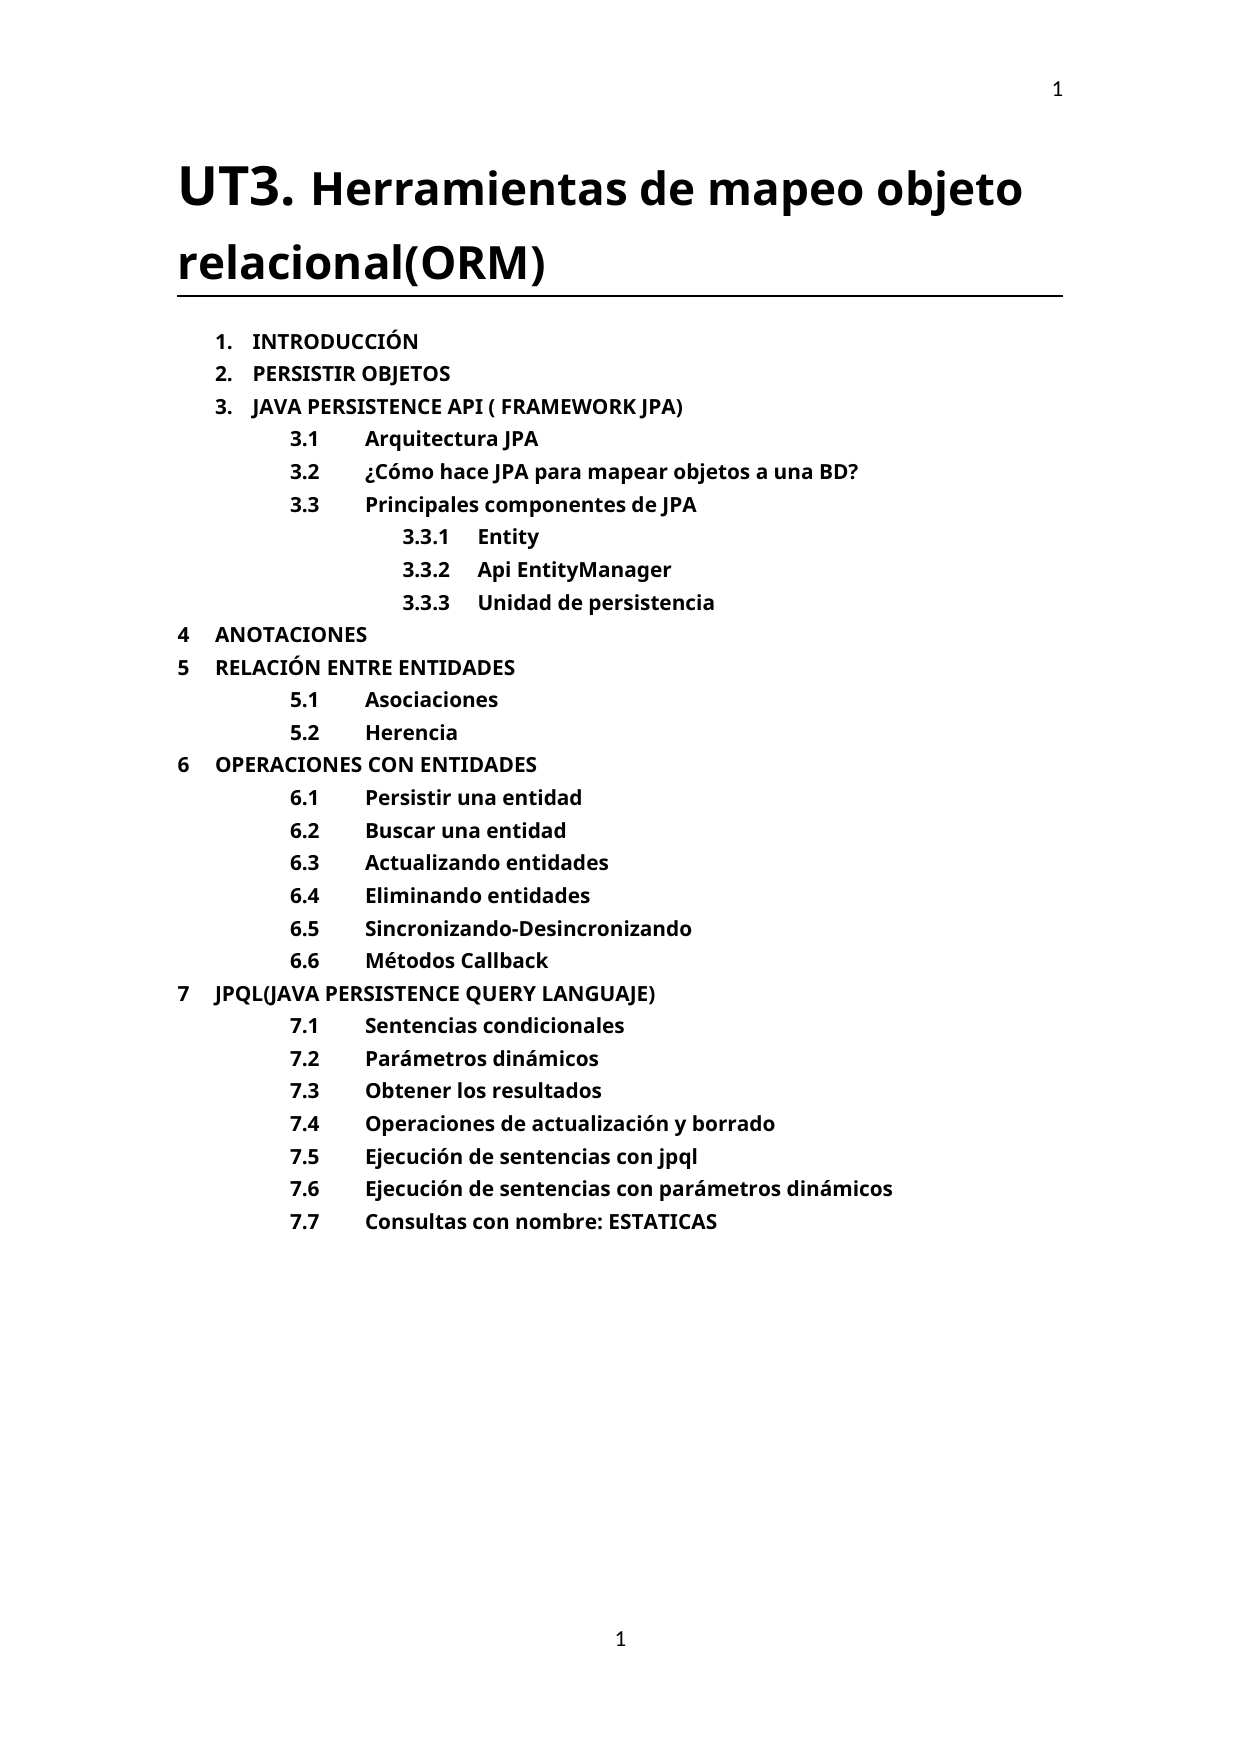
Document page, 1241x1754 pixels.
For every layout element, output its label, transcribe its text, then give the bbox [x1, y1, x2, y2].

list INTRODUCCIÓN [215, 327, 1063, 355]
list Ejecución de sentencias con jpql [290, 1142, 1063, 1170]
list Principales componentes de JPA [290, 490, 1063, 518]
list Buscar una entidad [290, 816, 1063, 844]
list JAVA PERSISTENCE API ( FRAMEWORK JPA) [215, 392, 1063, 420]
list Sincronizando-Desincronizando [290, 914, 1063, 942]
list Sentencias condicionales [290, 1011, 1063, 1040]
list Persistir una entidad [290, 783, 1063, 812]
list ANOTACIONES [177, 620, 1063, 649]
list Unidad de persistencia [402, 588, 1063, 616]
list RELACIÓN ENTRE ENTIDADES [177, 653, 1063, 681]
list Herencia [290, 718, 1063, 746]
list Operaciones de actualización y borrado [290, 1109, 1063, 1138]
list Entity [402, 522, 1063, 551]
list Asociaciones [290, 685, 1063, 714]
list OPERACIONES CON ENTIDADES [177, 751, 1063, 779]
list Api EntityManager [402, 555, 1063, 583]
list JPQL(JAVA PERSISTENCE QUERY LANGUAJE) [177, 979, 1063, 1007]
list Obtener los resultados [290, 1077, 1063, 1105]
list Métodos Callback [290, 946, 1063, 975]
list Consultas con nombre: ESTATICAS [290, 1207, 1063, 1236]
list PERSISTIR OBJETOS [215, 359, 1063, 388]
list Actualizando entidades [290, 848, 1063, 877]
list ¿Cómo hace JPA para mapear objetos a una BD? [290, 457, 1063, 486]
list Arquitectura JPA [290, 424, 1063, 453]
list Ejecución de sentencias con parámetros dinámicos [290, 1174, 1063, 1203]
list Parámetros dinámicos [290, 1044, 1063, 1072]
text UT3. Herramientas de mapeo objeto relacional(ORM) [177, 148, 1063, 295]
list Eliminando entidades [290, 881, 1063, 909]
